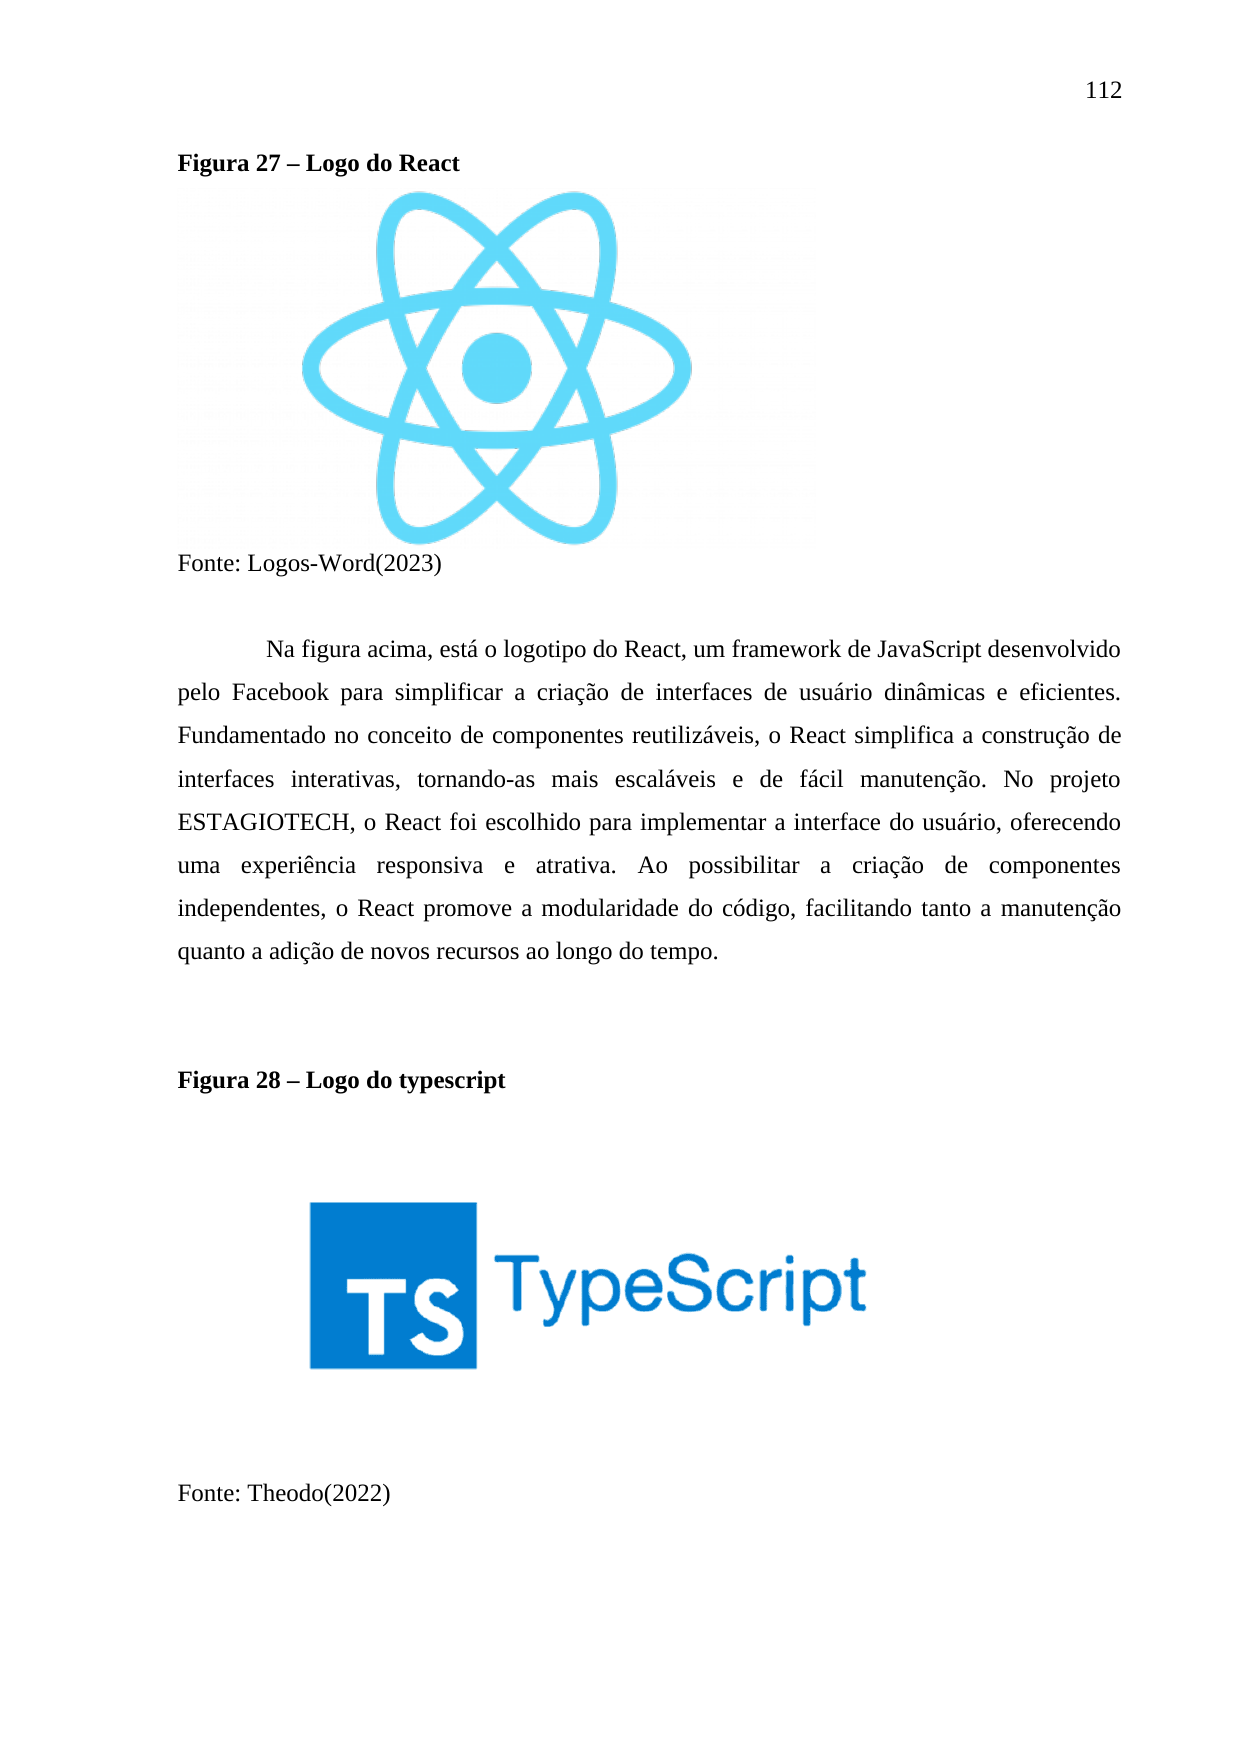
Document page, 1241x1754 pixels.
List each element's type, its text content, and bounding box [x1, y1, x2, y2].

text Na figura acima, está o logotipo do React, um framework de JavaScript desenvolvido pelo Facebook para simplificar a criação de interfaces de usuário dinâmicas e eficientes. Fundamentado no conceito de componentes reutilizáveis, o React simplifica a construção de interfaces interativas, tornando-as mais escaláveis e de fácil manutenção. No projeto ESTAGIOTECH, o React foi escolhido para implementar a interface do usuário, oferecendo uma experiência responsiva e atrativa. Ao possibilitar a criação de componentes independentes, o React promove a modularidade do código, facilitando tanto a manutenção quanto a adição de novos recursos ao longo do tempo. [177, 634, 1122, 965]
text Figura 27 – Logo do React [177, 148, 1122, 176]
text Figura 28 – Logo do typescript [177, 1066, 1122, 1094]
picture [177, 188, 817, 549]
picture [265, 1094, 941, 1464]
text Fonte: Theodo(2022) [177, 1478, 1122, 1507]
text Fonte: Logos-Word(2023) [177, 548, 1122, 577]
